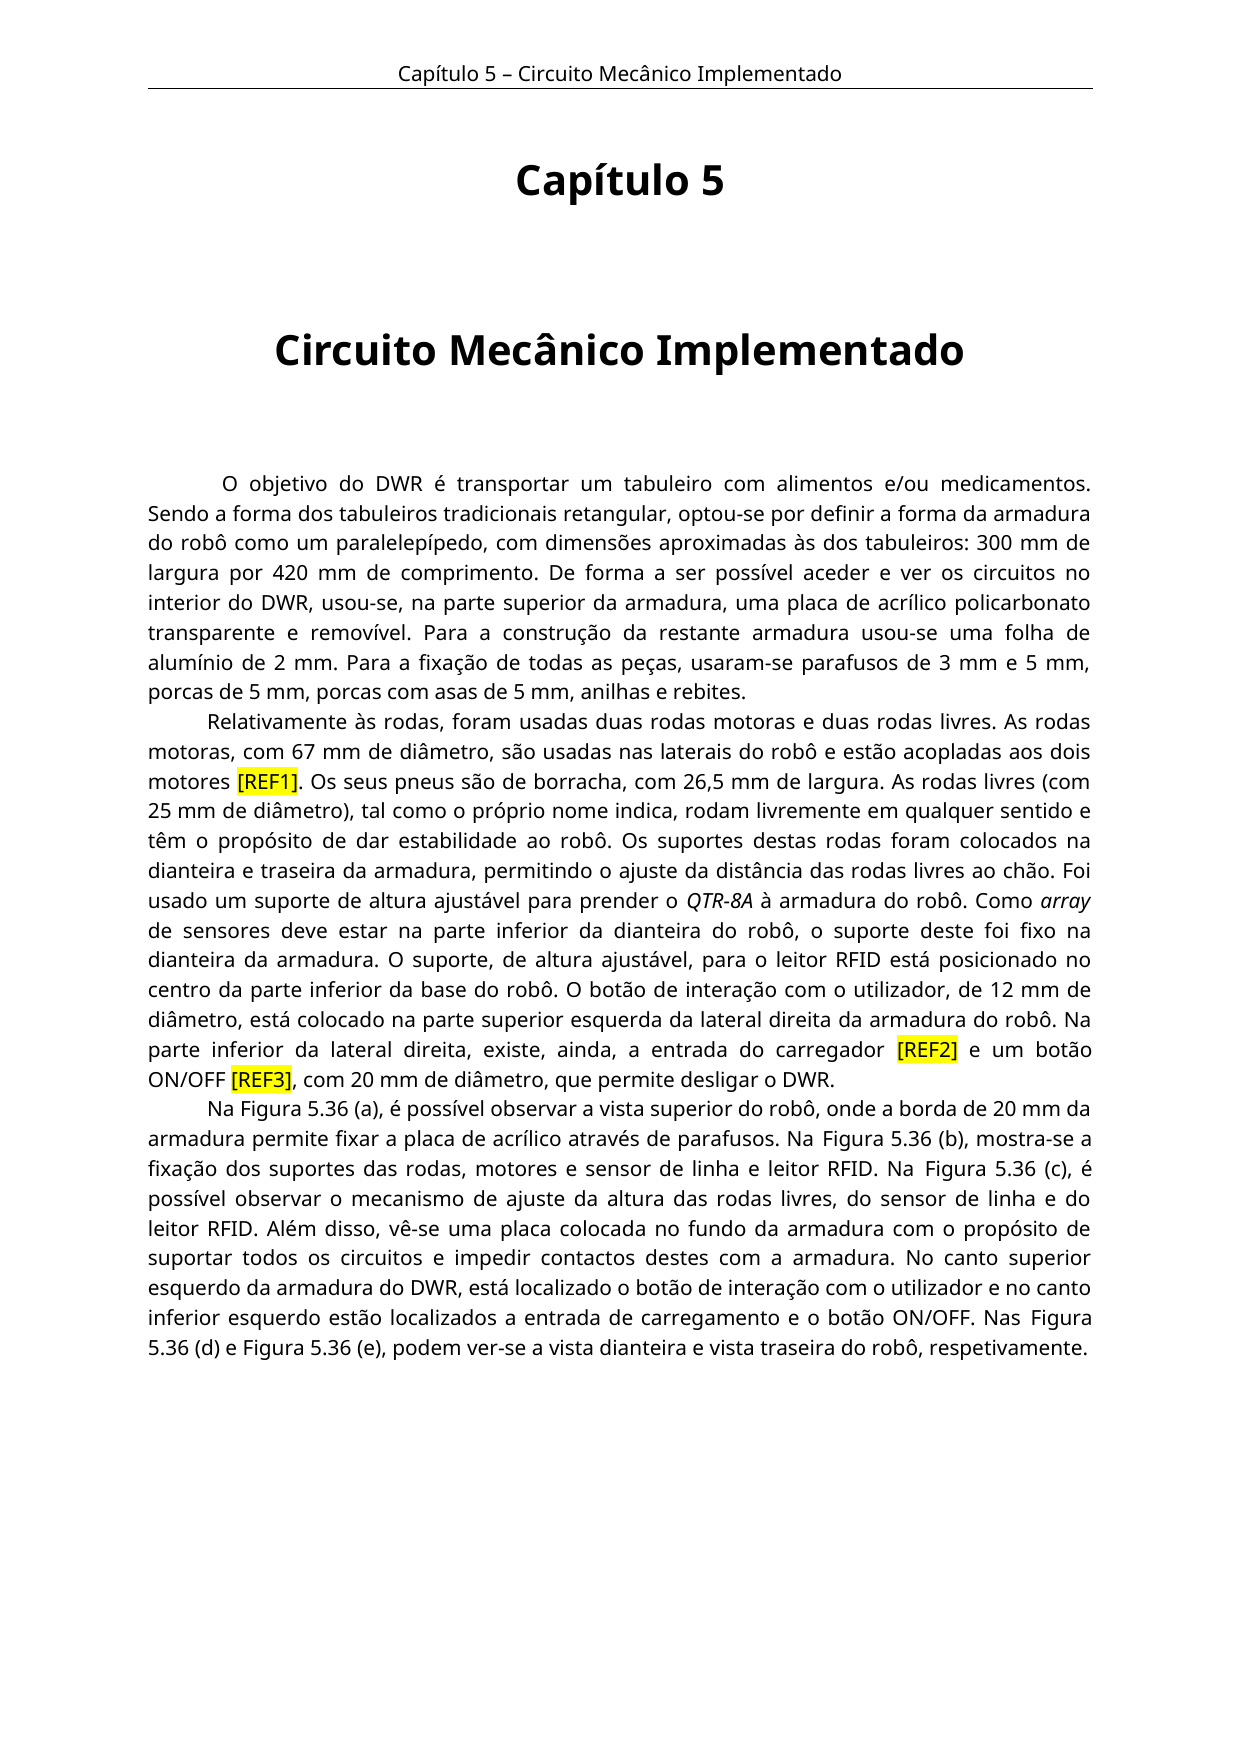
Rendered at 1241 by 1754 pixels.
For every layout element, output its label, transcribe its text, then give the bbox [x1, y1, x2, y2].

text O objetivo do DWR é transportar um tabuleiro com alimentos e/ou medicamentos. Sendo a forma dos tabuleiros tradicionais retangular, optou-se por definir a forma da armadura do robô como um paralelepípedo, com dimensões aproximadas às dos tabuleiros: 300 mm de largura por 420 mm de comprimento. De forma a ser possível aceder e ver os circuitos no interior do DWR, usou-se, na parte superior da armadura, uma placa de acrílico policarbonato transparente e removível. Para a construção da restante armadura usou-se uma folha de alumínio de 2 mm. Para a fixação de todas as peças, usaram-se parafusos de 3 mm e 5 mm, porcas de 5 mm, porcas com asas de 5 mm, anilhas e rebites. [148, 469, 1092, 706]
subtitle Circuito Mecânico Implementado [148, 151, 1092, 378]
text Relativamente às rodas, foram usadas duas rodas motoras e duas rodas livres. As rodas motoras, com 67 mm de diâmetro, são usadas nas laterais do robô e estão acopladas aos dois motores [REF1]. Os seus pneus são de borracha, com 26,5 mm de largura. As rodas livres (com 25 mm de diâmetro), tal como o próprio nome indica, rodam livremente em qualquer sentido e têm o propósito de dar estabilidade ao robô. Os suportes destas rodas foram colocados na dianteira e traseira da armadura, permitindo o ajuste da distância das rodas livres ao chão. Foi usado um suporte de altura ajustável para prender o QTR-8A à armadura do robô. Como array de sensores deve estar na parte inferior da dianteira do robô, o suporte deste foi fixo na dianteira da armadura. O suporte, de altura ajustável, para o leitor RFID está posicionado no centro da parte inferior da base do robô. O botão de interação com o utilizador, de 12 mm de diâmetro, está colocado na parte superior esquerda da lateral direita da armadura do robô. Na parte inferior da lateral direita, existe, ainda, a entrada do carregador [REF2] e um botão ON/OFF [REF3], com 20 mm de diâmetro, que permite desligar o DWR. [148, 707, 1092, 1093]
